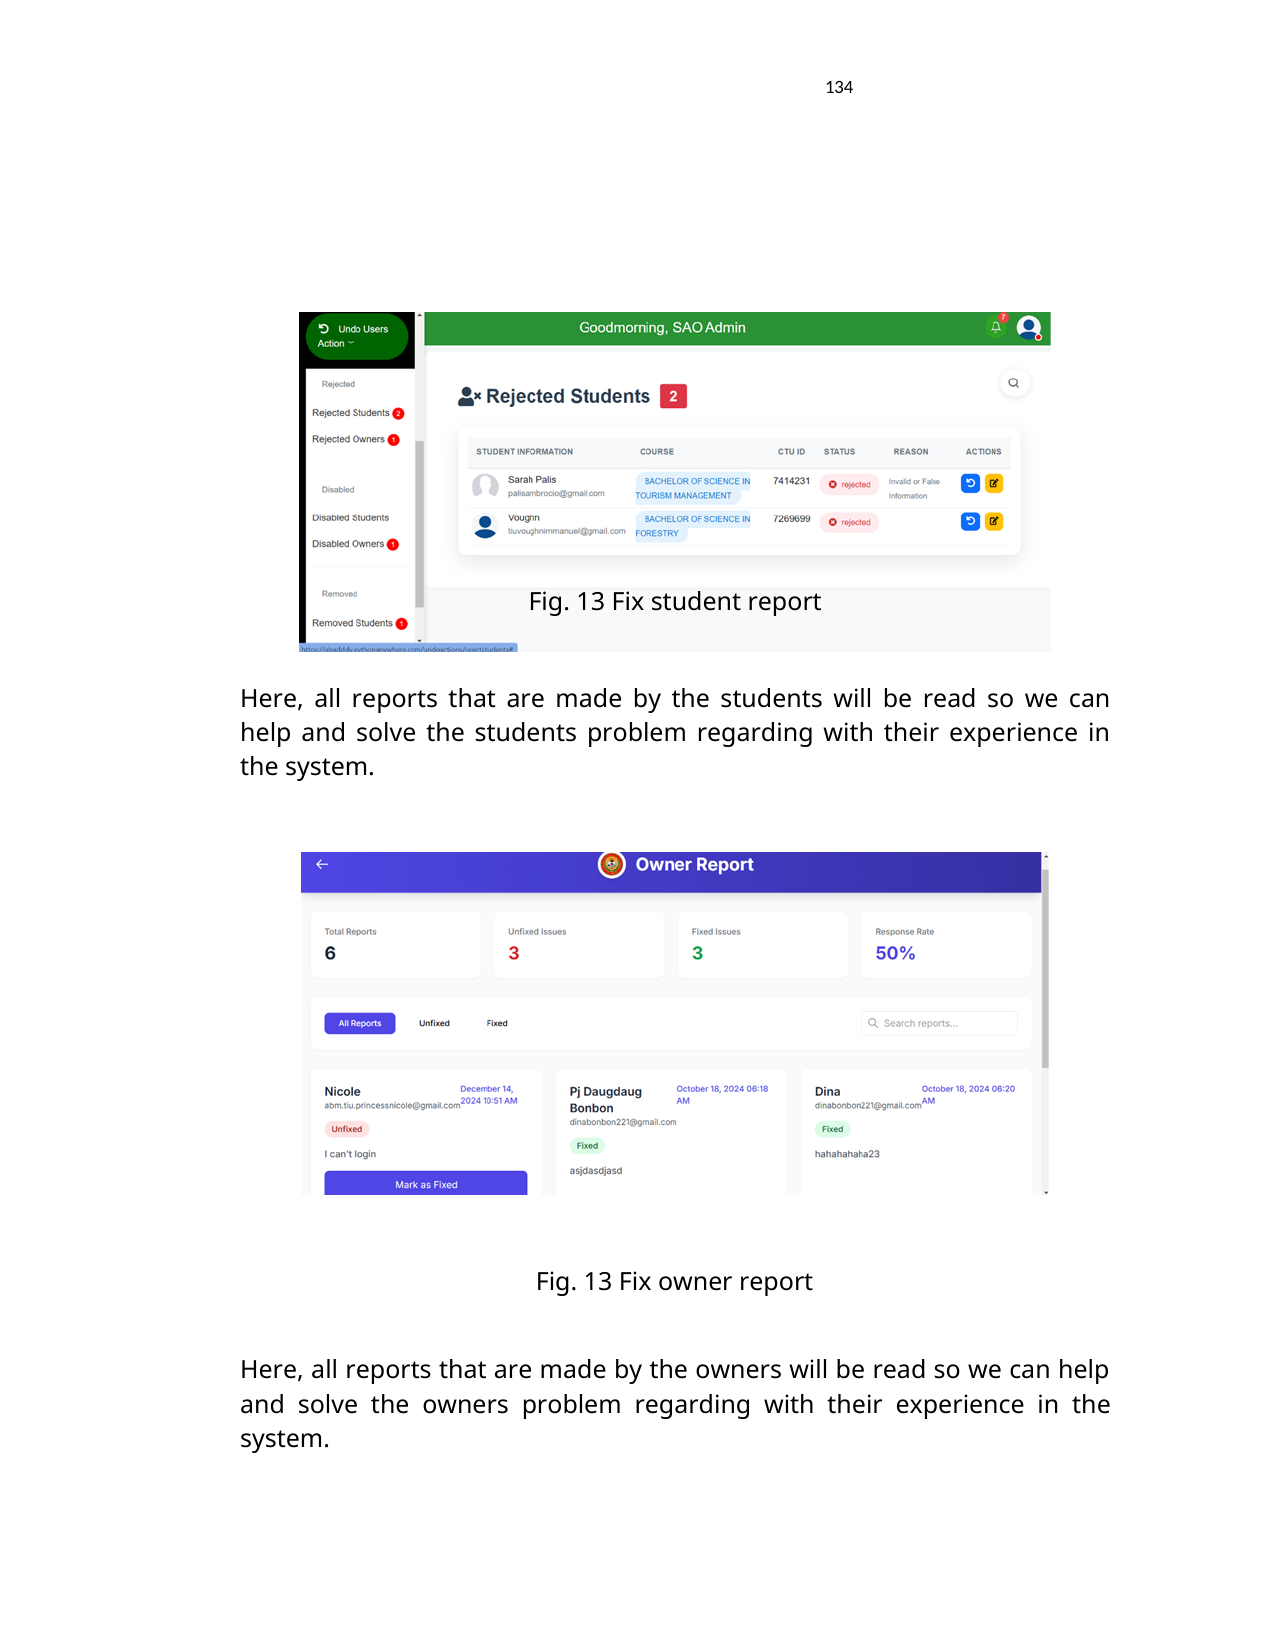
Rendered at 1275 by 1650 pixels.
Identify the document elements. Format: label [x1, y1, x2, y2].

picture [301, 852, 1049, 1195]
picture [299, 312, 1051, 652]
